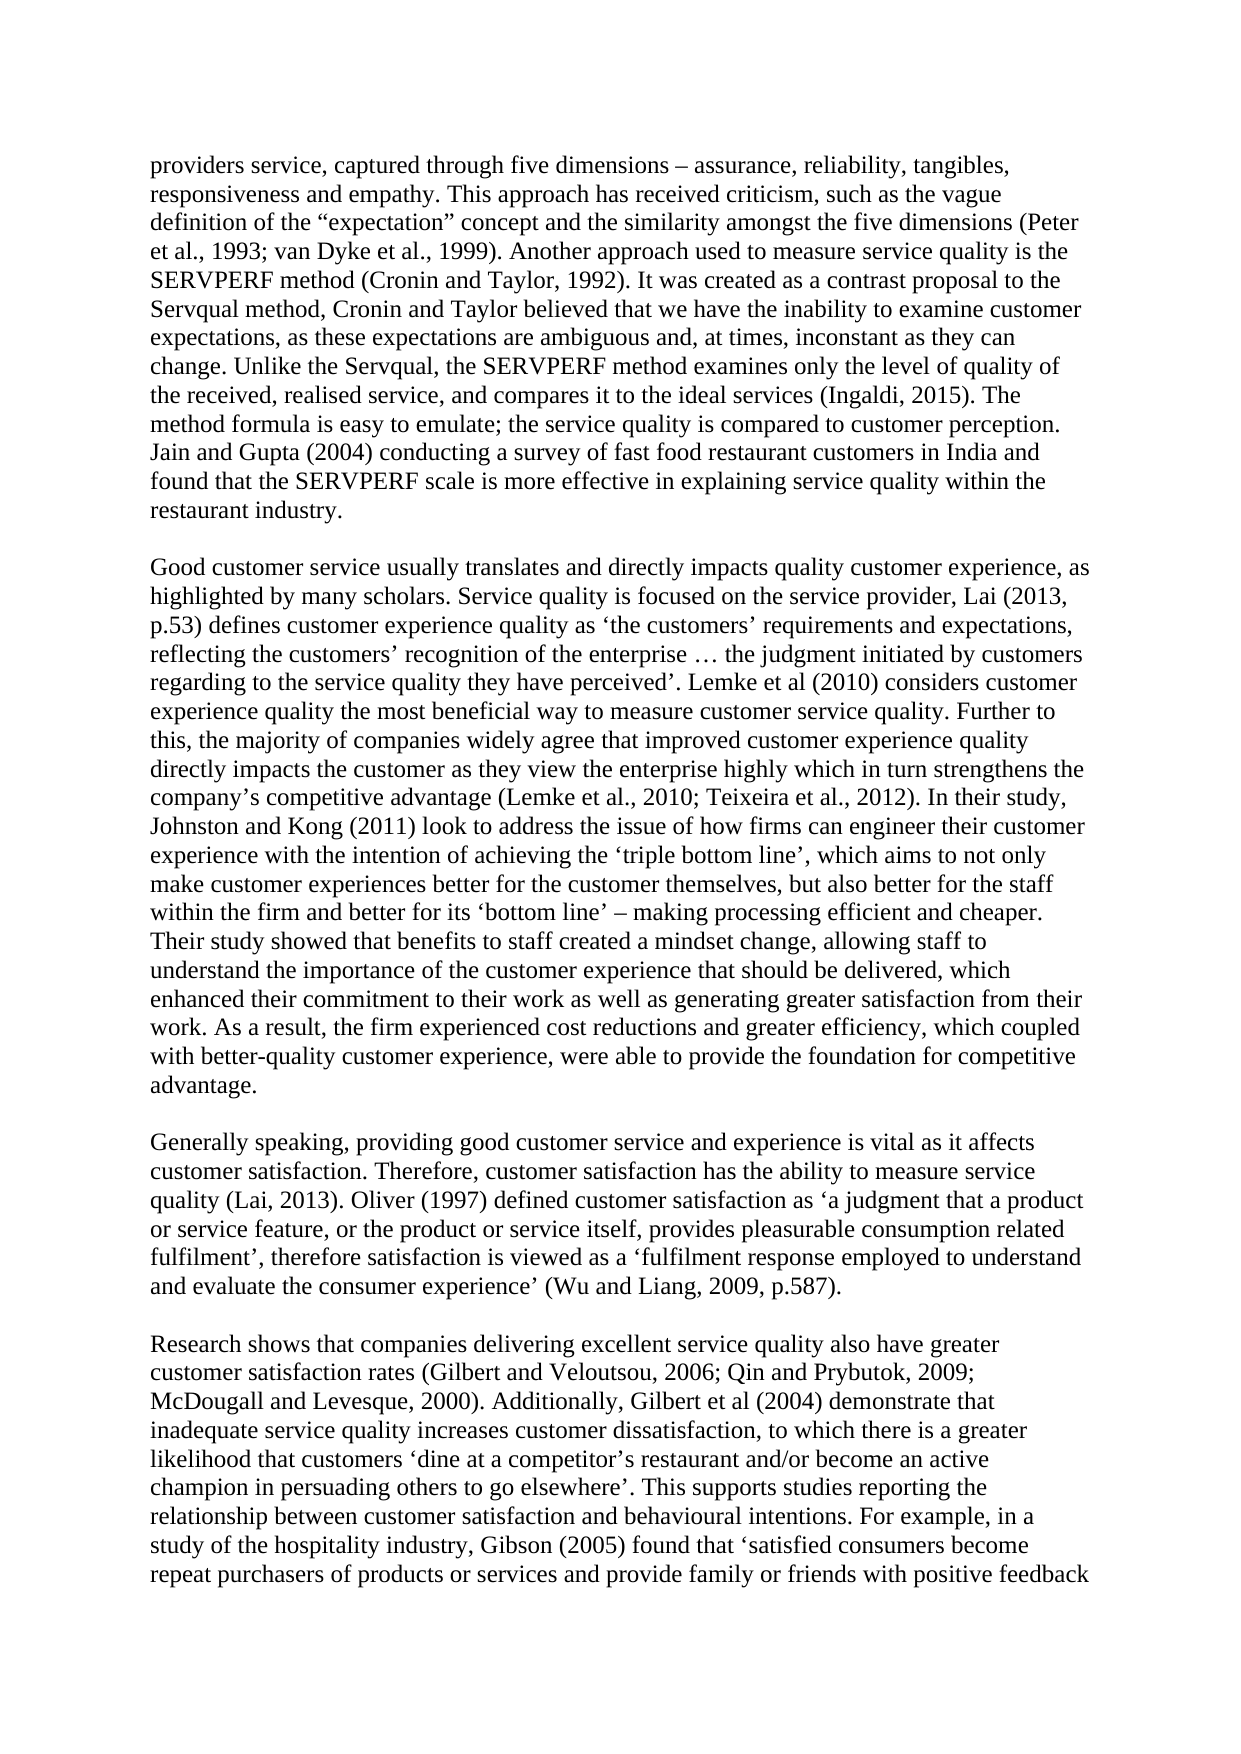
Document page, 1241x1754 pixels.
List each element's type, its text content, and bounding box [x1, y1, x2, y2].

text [150, 1329, 1090, 1587]
text Good customer service usually translates and directly impacts quality customer experience, as highlighted by many scholars. Service quality is focused on the service provider, Lai (2013, p.53) defines customer experience quality as ‘the customers’ requirements and expectations, reflecting the customers’ recognition of the enterprise … the judgment initiated by customers regarding to the service quality they have perceived’. Lemke et al (2010) considers customer experience quality the most beneficial way to measure customer service quality. Further to this, the majority of companies widely agree that improved customer experience quality directly impacts the customer as they view the enterprise highly which in turn strengthens the company’s competitive advantage (Lemke et al., 2010; Teixeira et al., 2012). In their study, Johnston and Kong (2011) look to address the issue of how firms can engineer their customer experience with the intention of achieving the ‘triple bottom line’, which aims to not only make customer experiences better for the customer themselves, but also better for the staff within the firm and better for its ‘bottom line’ – making processing efficient and cheaper. Their study showed that benefits to staff created a mindset change, allowing staff to understand the importance of the customer experience that should be delivered, which enhanced their commitment to their work as well as generating greater satisfaction from their work. As a result, the firm experienced cost reductions and greater efficiency, which coupled with better-quality customer experience, were able to provide the foundation for competitive advantage. [150, 552, 1090, 1099]
text Generally speaking, providing good customer service and experience is vital as it affects customer satisfaction. Therefore, customer satisfaction has the ability to measure service quality (Lai, 2013). Oliver (1997) defined customer satisfaction as ‘a judgment that a product or service feature, or the product or service itself, provides pleasurable consumption related fulfilment’, therefore satisfaction is viewed as a ‘fulfilment response employed to understand and evaluate the consumer experience’ (Wu and Liang, 2009, p.587). [150, 1127, 1090, 1300]
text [150, 150, 1090, 524]
